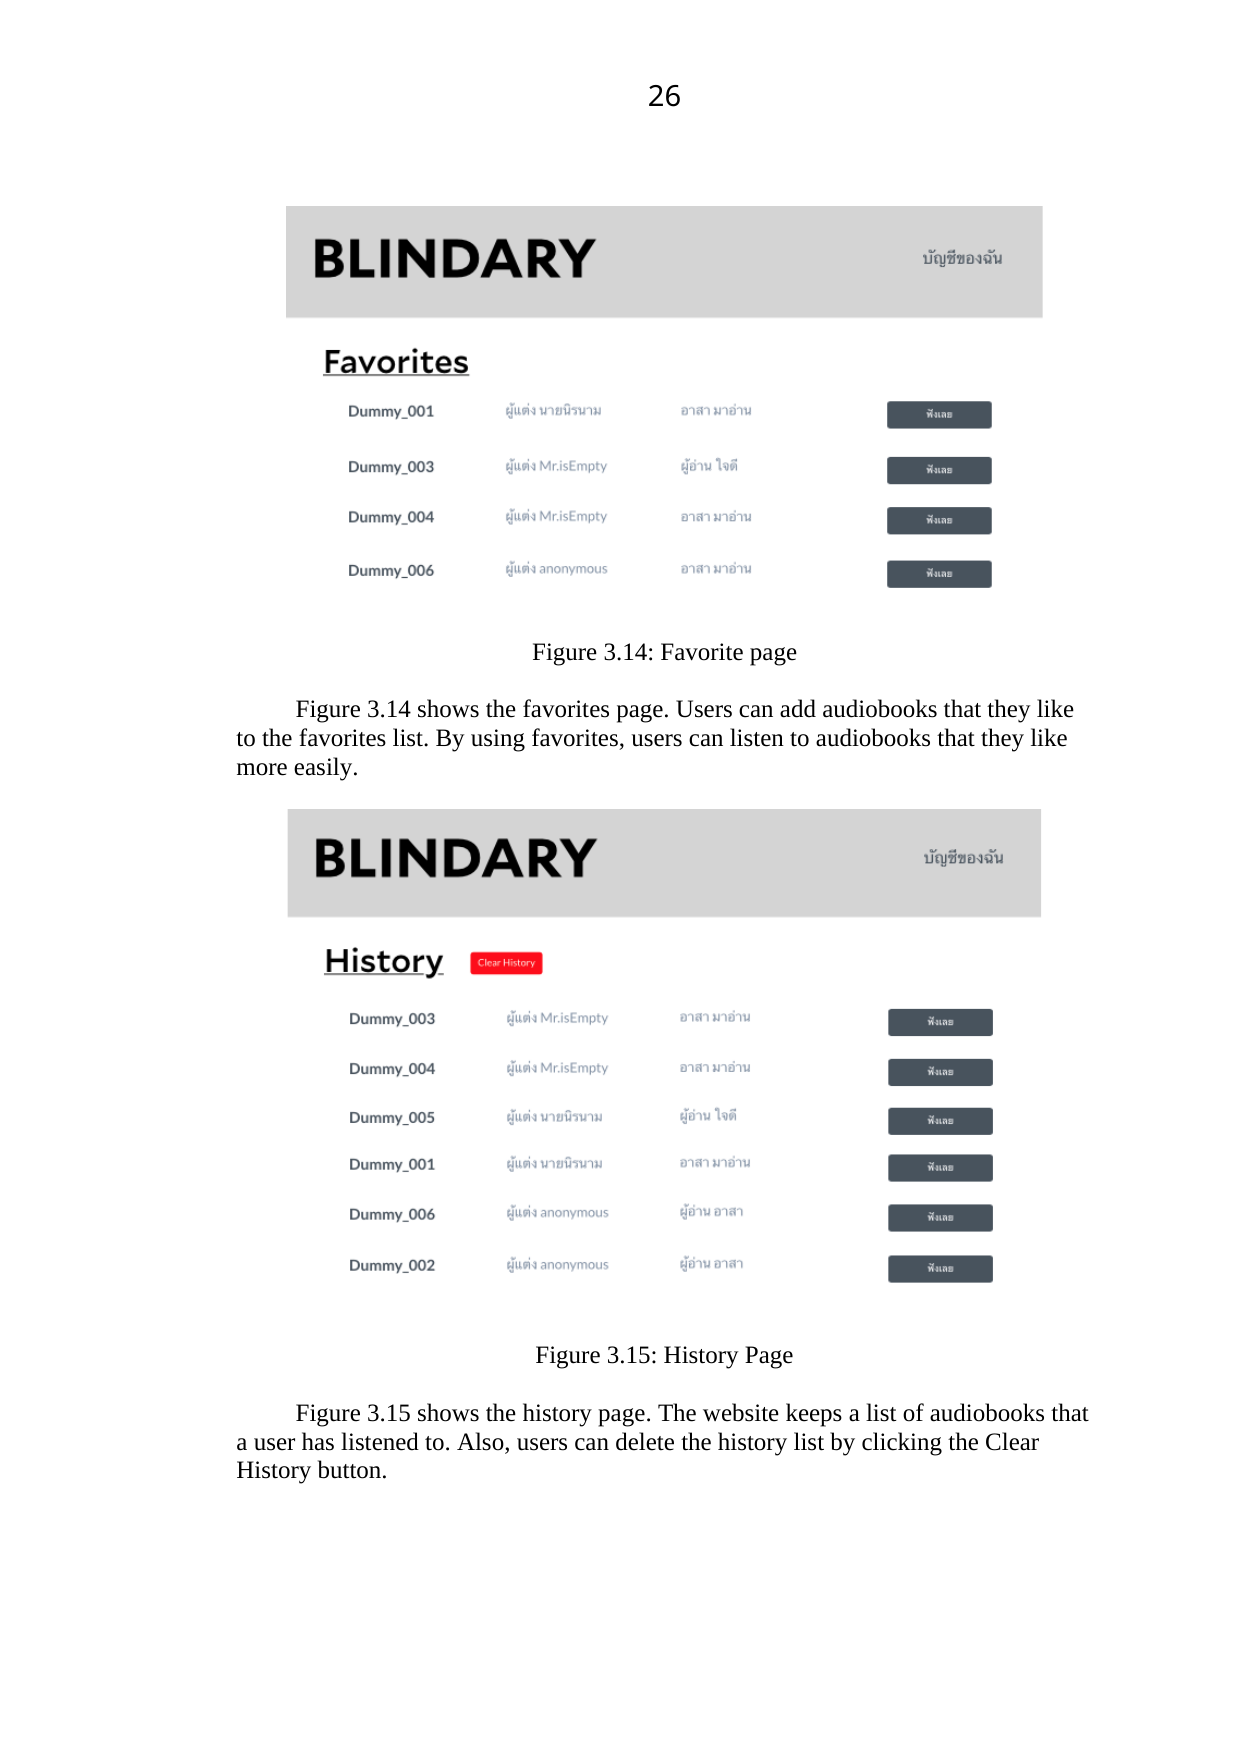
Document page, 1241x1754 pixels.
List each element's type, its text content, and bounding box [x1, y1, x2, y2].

text Figure 3.15: History Page [236, 1341, 1092, 1369]
text Figure 3.14 shows the favorites page. Users can add audiobooks that they like to the favorites list. By using favorites, users can listen to audiobooks that they like more easily. [236, 694, 1092, 780]
picture [287, 809, 1042, 1312]
text Figure 3.14: Favorite page [236, 637, 1092, 665]
text Figure 3.15 shows the history page. The website keeps a list of audiobooks that a user has listened to. Also, users can delete the history list by clicking the Clear History button. [236, 1398, 1092, 1484]
picture [286, 206, 1043, 637]
